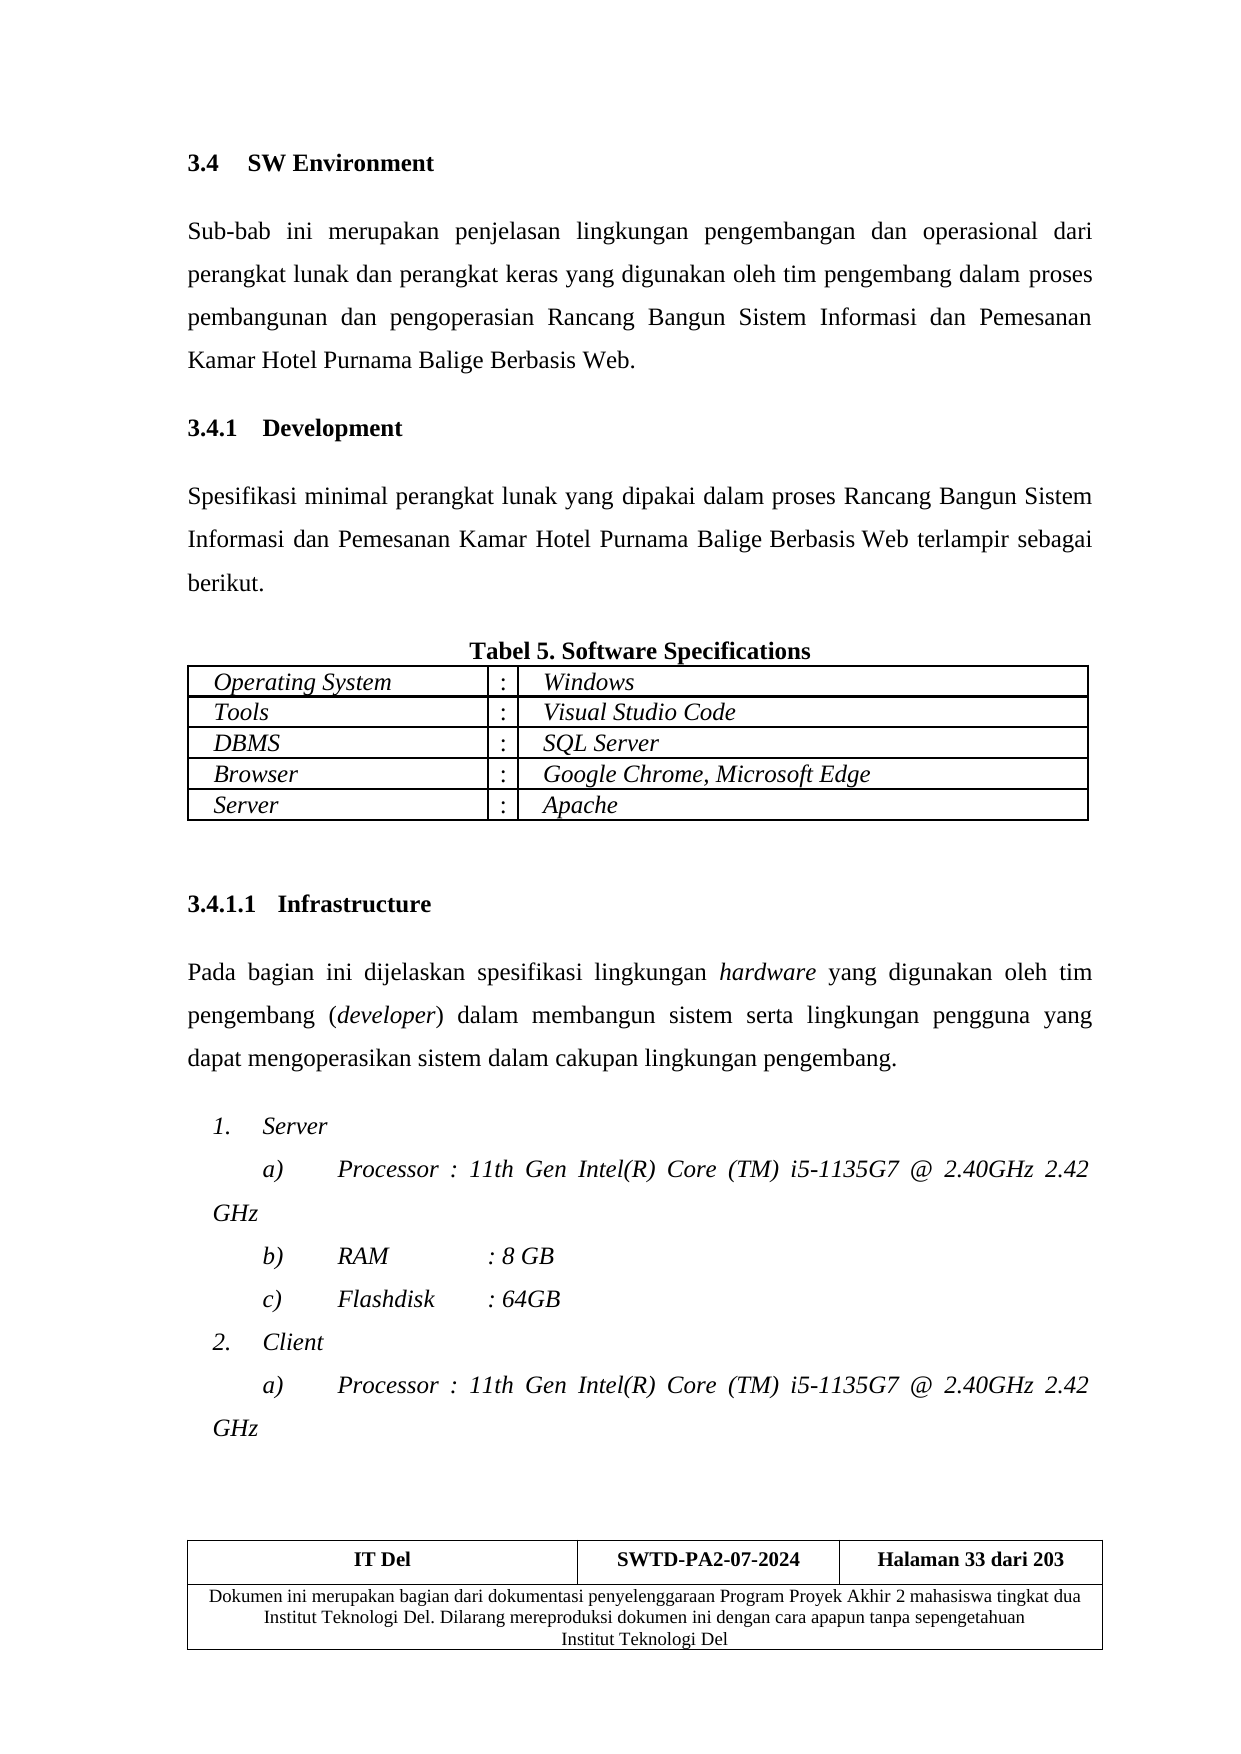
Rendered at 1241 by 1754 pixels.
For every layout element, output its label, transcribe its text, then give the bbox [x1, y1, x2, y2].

table_cell Tools [189, 698, 487, 726]
list Processor : 11th Gen Intel(R) Core (TM) i5-1135G7 @ 2.40GHz 2.42 GHz [212, 1370, 1092, 1442]
table_header Operating System [189, 667, 487, 695]
list Client [212, 1327, 1092, 1356]
text Sub-bab ini merupakan penjelasan lingkungan pengembangan dan operasional dari perangkat lunak dan perangkat keras yang digunakan oleh tim pengembang dalam proses pembangunan dan pengoperasian Rancang Bangun Sistem Informasi dan Pemesanan Kamar Hotel Purnama Balige Berbasis Web. [187, 216, 1092, 374]
list Processor : 11th Gen Intel(R) Core (TM) i5-1135G7 @ 2.40GHz 2.42 GHz [212, 1154, 1092, 1226]
subtitle SW Environment [187, 148, 1092, 176]
subtitle Development [187, 413, 1092, 442]
table_cell Apache [519, 790, 1087, 819]
list Flashdisk : 64GB [212, 1284, 1092, 1313]
subtitle Infrastructure [187, 889, 1092, 918]
table_cell : [489, 790, 517, 819]
table_cell DBMS [189, 728, 487, 757]
table_cell : [489, 759, 517, 788]
table_cell Server [189, 790, 487, 819]
list RAM : 8 GB [212, 1241, 1092, 1269]
table_cell : [489, 698, 517, 726]
table_cell Visual Studio Code [519, 698, 1087, 726]
text Tabel 5. Software Specifications [187, 636, 1092, 664]
text Pada bagian ini dijelaskan spesifikasi lingkungan hardware yang digunakan oleh tim pengembang (developer) dalam membangun sistem serta lingkungan pengguna yang dapat mengoperasikan sistem dalam cakupan lingkungan pengembang. [187, 957, 1092, 1072]
table_cell : [489, 728, 517, 757]
table_cell SQL Server [519, 728, 1087, 757]
table_header : [489, 667, 517, 695]
table_header Windows [519, 667, 1087, 695]
list Server [212, 1111, 1092, 1140]
table_cell Google Chrome, Microsoft Edge [519, 759, 1087, 788]
text Spesifikasi minimal perangkat lunak yang dipakai dalam proses Rancang Bangun Sistem Informasi dan Pemesanan Kamar Hotel Purnama Balige Berbasis Web terlampir sebagai berikut. [187, 481, 1092, 596]
table_cell Browser [189, 759, 487, 788]
